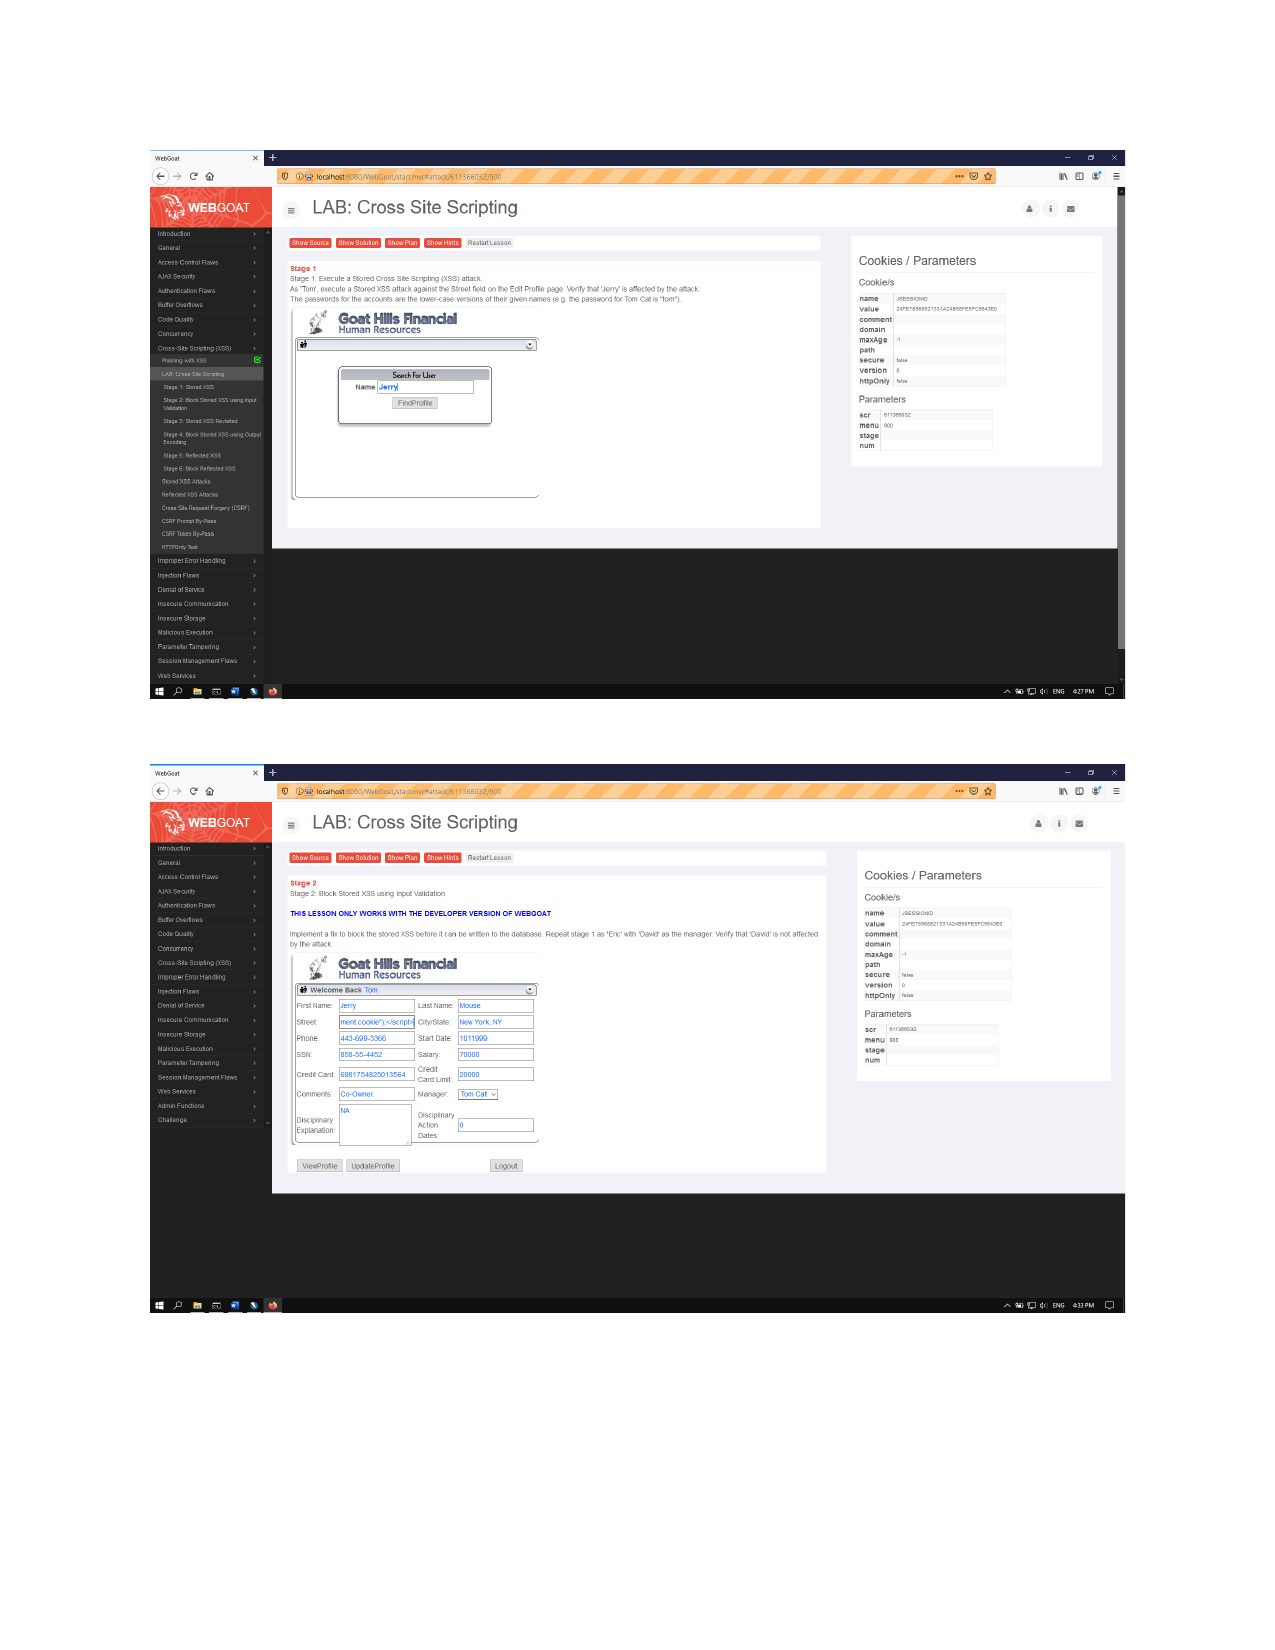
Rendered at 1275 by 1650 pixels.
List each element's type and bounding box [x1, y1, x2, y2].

picture [150, 150, 1125, 699]
picture [150, 764, 1125, 1313]
